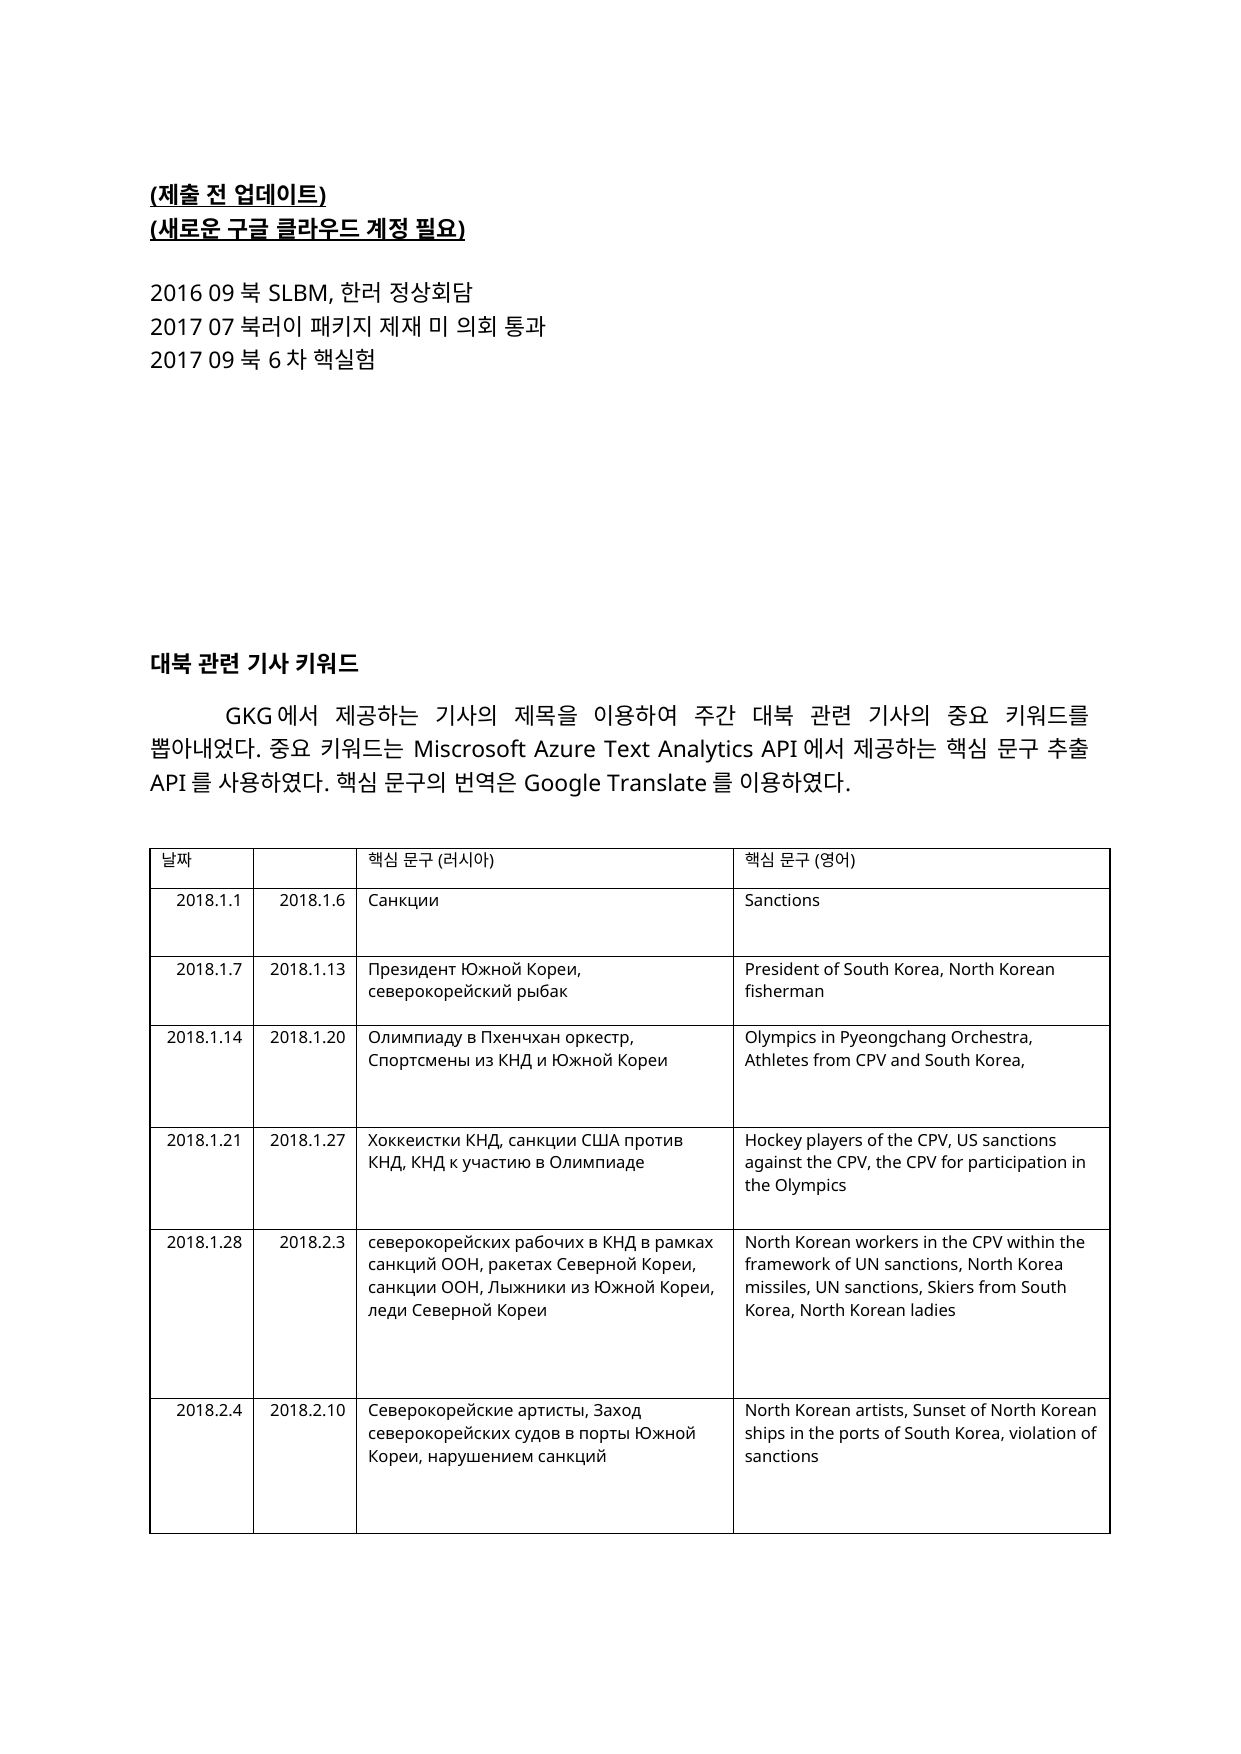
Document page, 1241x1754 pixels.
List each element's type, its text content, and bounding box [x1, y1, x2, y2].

table_cell Санкции [357, 889, 733, 956]
table_cell 2018.1.27 [254, 1128, 356, 1229]
table_cell 2018.1.28 [151, 1230, 253, 1398]
table_header 날짜 [151, 849, 253, 887]
text 2016 09 북 SLBM, 한러 정상회담 [150, 275, 1090, 308]
table_cell Президент Южной Кореи, северокорейский рыбак [357, 957, 733, 1025]
table_cell 2018.2.3 [254, 1230, 356, 1398]
table_header 핵심 문구 (영어) [734, 849, 1109, 887]
text (새로운 구글 클라우드 계정 필요) [150, 211, 1090, 244]
text 2017 07 북러이 패키지 제재 미 의회 통과 [150, 308, 1090, 342]
table_cell Олимпиаду в Пхенчхан оркестр, Спортсмены из КНД и Южной Кореи [357, 1026, 733, 1127]
table_header [254, 849, 356, 887]
table_cell 2018.2.4 [151, 1399, 253, 1533]
table_cell 2018.1.14 [151, 1026, 253, 1127]
table_cell 2018.1.7 [151, 957, 253, 1025]
table_cell северокорейских рабочих в КНД в рамках санкций ООН, ракетах Северной Кореи, санкции ООН, Лыжники из Южной Кореи, леди Северной Кореи [357, 1230, 733, 1398]
table_cell 2018.2.10 [254, 1399, 356, 1533]
table_cell 2018.1.1 [151, 889, 253, 956]
text (제출 전 업데이트) [150, 177, 1090, 211]
table_cell 2018.1.6 [254, 889, 356, 956]
text 2017 09 북 6차 핵실험 [150, 342, 1090, 375]
table_cell President of South Korea, North Korean fisherman [734, 957, 1109, 1025]
table_cell Sanctions [734, 889, 1109, 956]
table_cell North Korean artists, Sunset of North Korean ships in the ports of South Korea, violation of sanctions [734, 1399, 1109, 1533]
subtitle 대북 관련 기사 키워드 [150, 646, 1090, 679]
table_header 핵심 문구 (러시아) [357, 849, 733, 887]
table_cell 2018.1.20 [254, 1026, 356, 1127]
table_cell Хоккеистки КНД, санкции США против КНД, КНД к участию в Олимпиаде [357, 1128, 733, 1229]
table_cell North Korean workers in the CPV within the framework of UN sanctions, North Korea missiles, UN sanctions, Skiers from South Korea, North Korean ladies [734, 1230, 1109, 1398]
table_cell Hockey players of the CPV, US sanctions against the CPV, the CPV for participation in the Olympics [734, 1128, 1109, 1229]
text GKG에서 제공하는 기사의 제목을 이용하여 주간 대북 관련 기사의 중요 키워드를 뽑아내었다. 중요 키워드는 Miscrosoft Azure Text Analytics API에서 제공하는 핵심 문구 추출 API를 사용하였다. 핵심 문구의 번역은 Google Translate를 이용하였다. [150, 698, 1090, 798]
table_cell Olympics in Pyeongchang Orchestra, Athletes from CPV and South Korea, [734, 1026, 1109, 1127]
table_cell 2018.1.13 [254, 957, 356, 1025]
table_cell Северокорейские артисты, Заход северокорейских судов в порты Южной Кореи, нарушением санкций [357, 1399, 733, 1533]
table_cell 2018.1.21 [151, 1128, 253, 1229]
